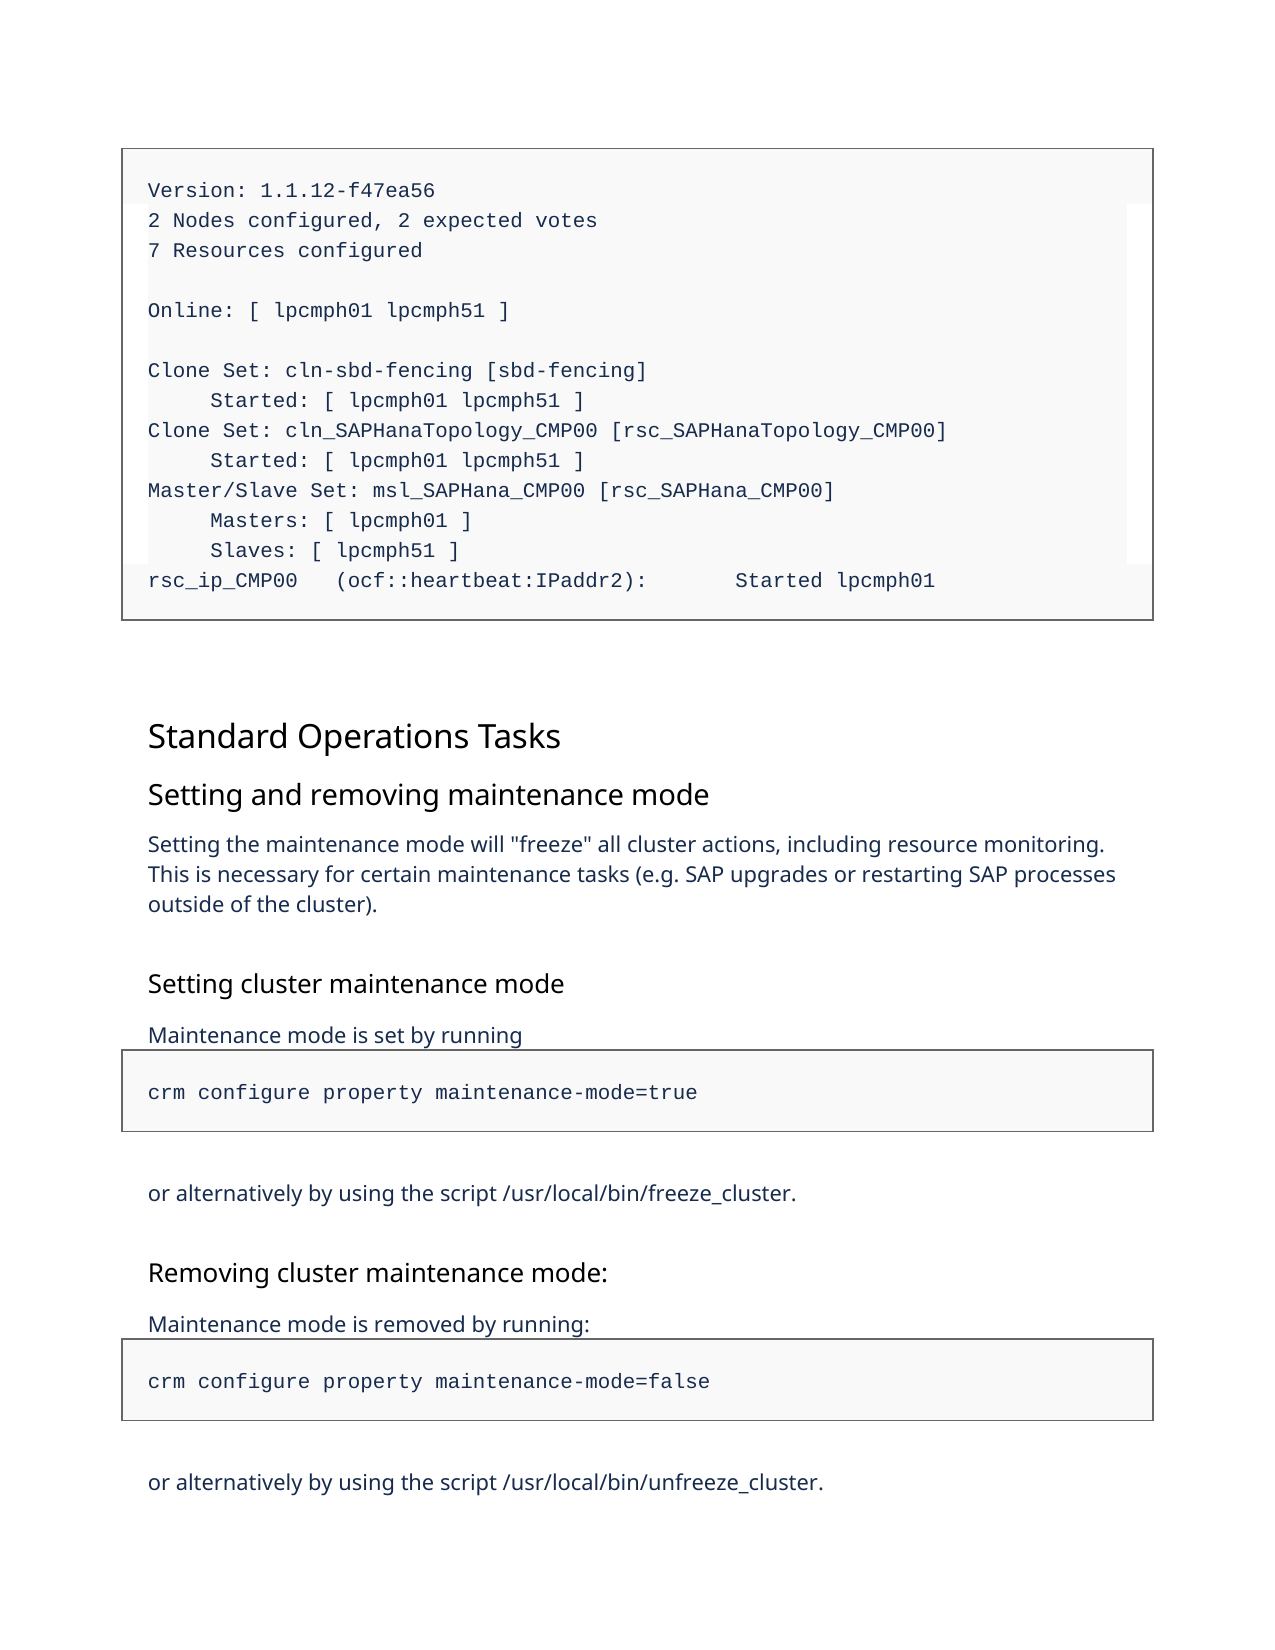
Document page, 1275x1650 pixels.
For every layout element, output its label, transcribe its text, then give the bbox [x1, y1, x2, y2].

text or alternatively by using the script /usr/local/bin/freeze_cluster. [148, 1148, 1127, 1208]
text Master/Slave Set: msl_SAPHana_CMP00 [rsc_SAPHana_CMP00] [148, 474, 1127, 504]
subtitle Setting and removing maintenance mode [148, 774, 1127, 814]
text Version: 1.1.12-f47ea56 [123, 149, 1152, 204]
text Started: [ lpcmph01 lpcmph51 ] [148, 444, 1127, 474]
text 7 Resources configured [148, 234, 1127, 264]
subtitle Setting cluster maintenance mode [148, 966, 1127, 1001]
text Online: [ lpcmph01 lpcmph51 ] [148, 294, 1127, 324]
text Setting the maintenance mode will "freeze" all cluster actions, including resource monitoring. This is necessary for certain maintenance tasks (e.g. SAP upgrades or restarting SAP processes outside of the cluster). [148, 829, 1127, 919]
text Started: [ lpcmph01 lpcmph51 ] [148, 384, 1127, 414]
text 2 Nodes configured, 2 expected votes [148, 204, 1127, 234]
text or alternatively by using the script /usr/local/bin/unfreeze_cluster. [148, 1437, 1127, 1497]
subtitle Removing cluster maintenance mode: [148, 1254, 1127, 1290]
text Masters: [ lpcmph01 ] [148, 504, 1127, 534]
text Clone Set: cln-sbd-fencing [sbd-fencing] [148, 354, 1127, 384]
text crm configure property maintenance-mode=true [123, 1051, 1152, 1131]
text Maintenance mode is set by running [148, 1019, 1127, 1049]
text Maintenance mode is removed by running: [148, 1308, 1127, 1338]
text rsc_ip_CMP00 (ocf::heartbeat:IPaddr2): Started lpcmph01 [123, 538, 1152, 619]
text Clone Set: cln_SAPHanaTopology_CMP00 [rsc_SAPHanaTopology_CMP00] [148, 414, 1127, 444]
text crm configure property maintenance-mode=false [123, 1340, 1152, 1420]
subtitle Standard Operations Tasks [148, 713, 1127, 758]
